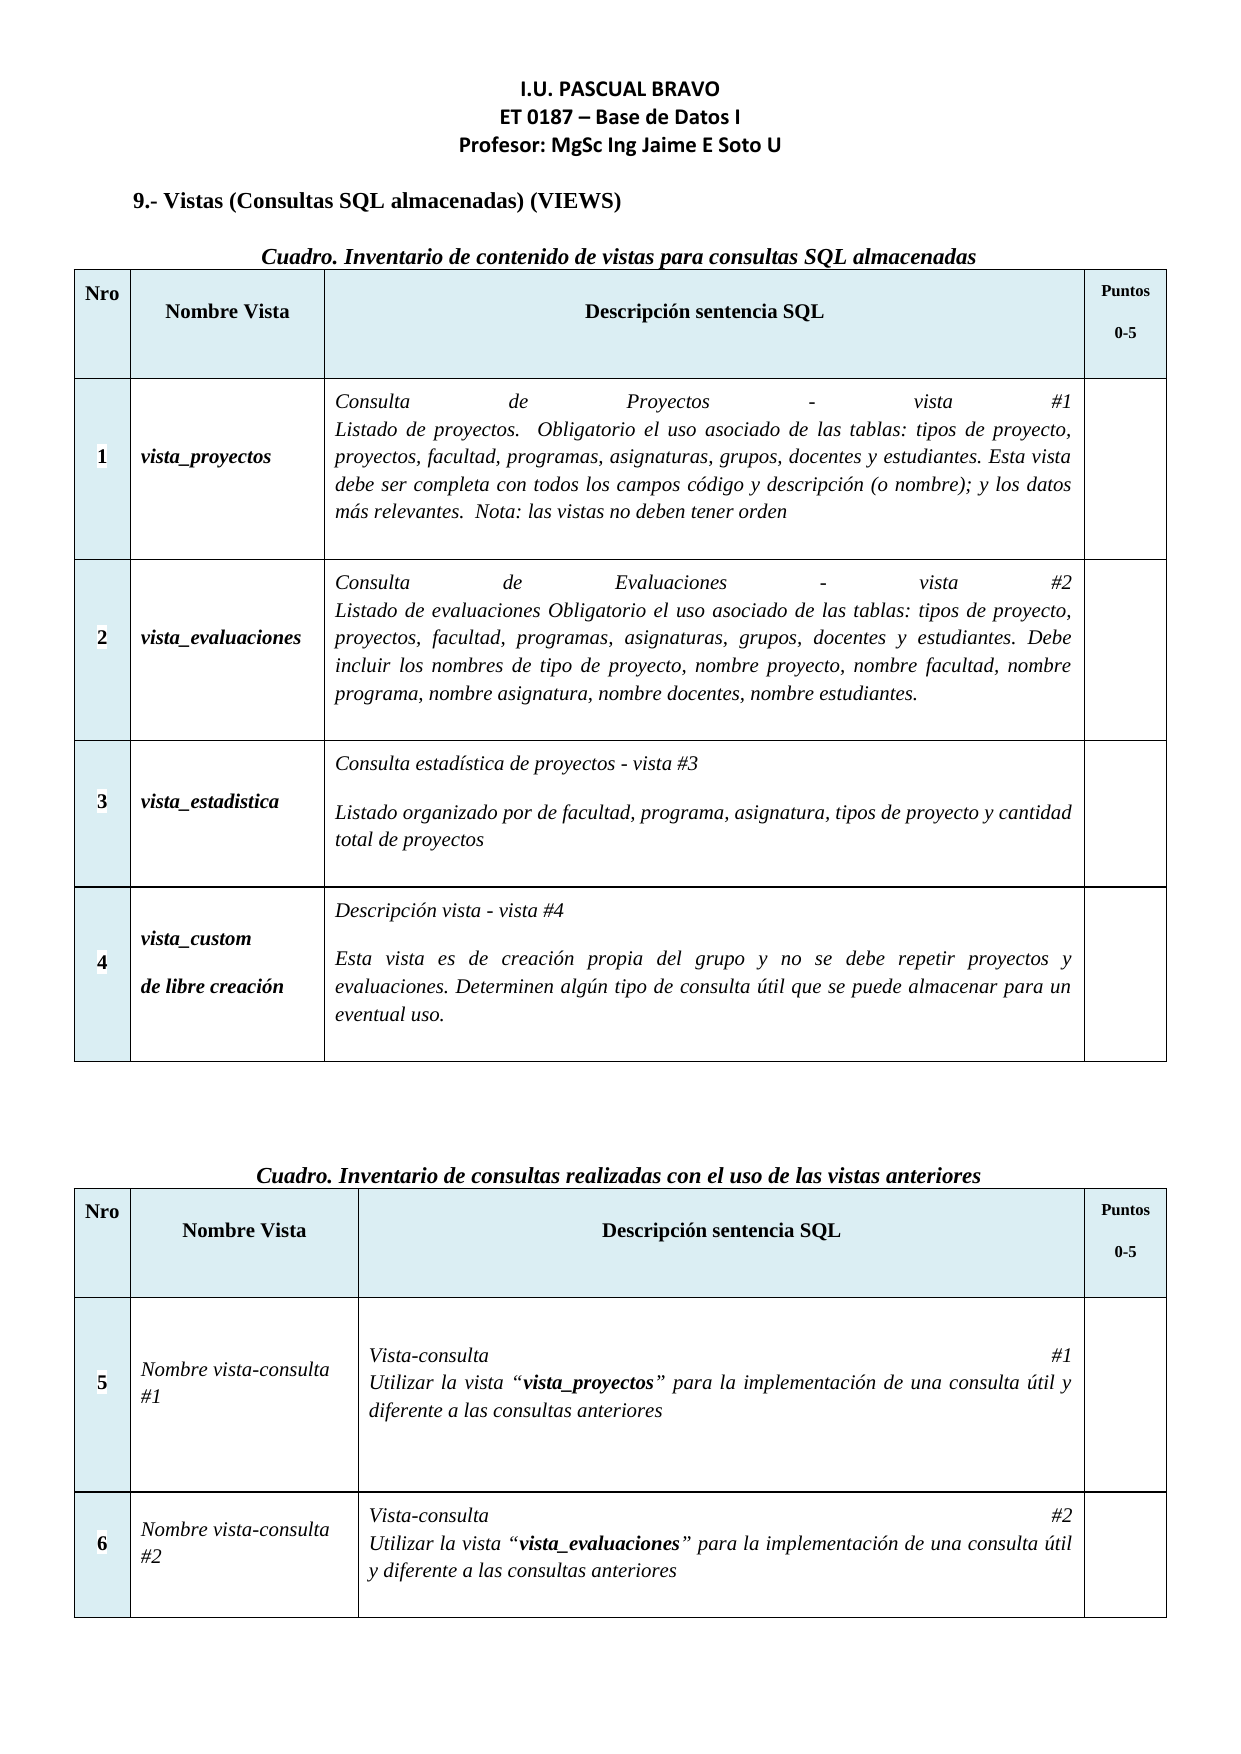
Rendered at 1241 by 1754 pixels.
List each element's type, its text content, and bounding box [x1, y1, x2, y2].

table_cell [1085, 560, 1166, 740]
table_header Puntos 0-5 [1085, 270, 1166, 378]
table_cell Descripción vista - vista #4 Esta vista es de creación propia del grupo y no se debe repetir proyectos y evaluaciones. Determinen algún tipo de consulta útil que se puede almacenar para un eventual uso. [325, 888, 1084, 1061]
table_cell Nombre vista-consulta #2 [131, 1493, 358, 1617]
table_cell Vista-consulta #2 Utilizar la vista “vista_evaluaciones” para la implementación de una consulta útil y diferente a las consultas anteriores [359, 1493, 1084, 1617]
table_cell [1085, 379, 1166, 559]
table_header Descripción sentencia SQL [325, 270, 1084, 378]
table_cell [1085, 1493, 1166, 1617]
table_header Descripción sentencia SQL [359, 1189, 1084, 1297]
text Cuadro. Inventario de consultas realizadas con el uso de las vistas anteriores [133, 1162, 1107, 1188]
table_cell [1085, 888, 1166, 1061]
table_header Nombre Vista [131, 270, 324, 378]
table_cell 2 [75, 560, 130, 740]
table_cell vista_estadistica [131, 741, 324, 886]
table_cell Vista-consulta #1 Utilizar la vista “vista_proyectos” para la implementación de una consulta útil y diferente a las consultas anteriores [359, 1298, 1084, 1491]
table_header Nombre Vista [131, 1189, 358, 1297]
table_cell 1 [75, 379, 130, 559]
table_cell Consulta estadística de proyectos - vista #3 Listado organizado por de facultad, programa, asignatura, tipos de proyecto y cantidad total de proyectos [325, 741, 1084, 886]
table_cell 4 [75, 888, 130, 1061]
table_cell 3 [75, 741, 130, 886]
table_cell Nombre vista-consulta #1 [131, 1298, 358, 1491]
table_cell Consulta de Proyectos - vista #1 Listado de proyectos. Obligatorio el uso asociado de las tablas: tipos de proyecto, proyectos, facultad, programas, asignaturas, grupos, docentes y estudiantes. Esta vista debe ser completa con todos los campos código y descripción (o nombre); y los datos más relevantes. Nota: las vistas no deben tener orden [325, 379, 1084, 559]
table_cell [1085, 741, 1166, 886]
table_cell 5 [75, 1298, 130, 1491]
table_cell vista_evaluaciones [131, 560, 324, 740]
text Cuadro. Inventario de contenido de vistas para consultas SQL almacenadas [133, 243, 1107, 269]
table_cell vista_proyectos [131, 379, 324, 559]
text 9.- Vistas (Consultas SQL almacenadas) (VIEWS) [133, 187, 1107, 213]
table_cell 6 [75, 1493, 130, 1617]
table_cell Consulta de Evaluaciones - vista #2 Listado de evaluaciones Obligatorio el uso asociado de las tablas: tipos de proyecto, proyectos, facultad, programas, asignaturas, grupos, docentes y estudiantes. Debe incluir los nombres de tipo de proyecto, nombre proyecto, nombre facultad, nombre programa, nombre asignatura, nombre docentes, nombre estudiantes. [325, 560, 1084, 740]
table_header Nro [75, 270, 130, 378]
table_header Nro [75, 1189, 130, 1297]
table_cell [1085, 1298, 1166, 1491]
table_cell vista_custom de libre creación [131, 888, 324, 1061]
table_header Puntos 0-5 [1085, 1189, 1166, 1297]
